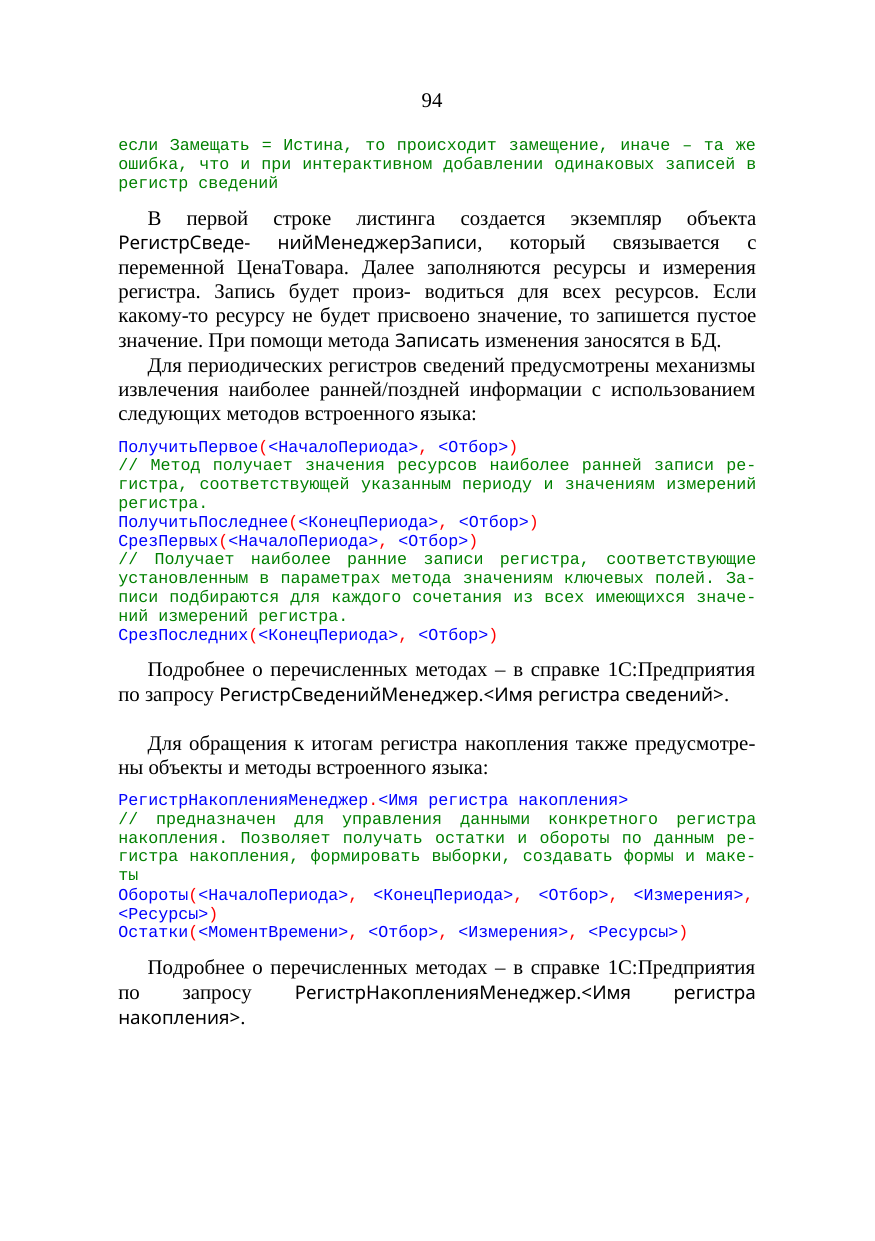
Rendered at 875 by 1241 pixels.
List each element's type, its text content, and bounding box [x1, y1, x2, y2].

text // предназначен для управления данными конкретного регистра накопления. Позволяет получать остатки и обороты по данным ре- гистра накопления, формировать выборки, создавать формы и маке- ты [118, 810, 756, 886]
text СрезПоследних(<КонецПериода>, <Отбор>) [118, 626, 805, 645]
text В первой строке листинга создается экземпляр объекта РегистрСведе- нийМенеджерЗаписи, который связывается с переменной ЦенаТовара. Далее заполняются ресурсы и измерения регистра. Запись будет произ- водиться для всех ресурсов. Если какому-то ресурсу не будет присвоено значение, то запишется пустое значение. При помощи метода Записать изменения заносятся в БД. [118, 206, 757, 353]
text <Ресурсы>) [118, 905, 805, 923]
text Подробнее о перечисленных методах – в справке 1С:Предприятия по запросу РегистрНакопленияМенеджер.<Имя регистра накопления>. [118, 955, 756, 1030]
text РегистрНакопленияМенеджер.<Имя регистра накопления> [118, 791, 805, 810]
text Обороты(<НачалоПериода>, <КонецПериода>, <Отбор>, <Измерения>, [118, 886, 805, 905]
text Для обращения к итогам регистра накопления также предусмотре- ны объекты и методы встроенного языка: [118, 731, 756, 779]
text Остатки(<МоментВремени>, <Отбор>, <Измерения>, <Ресурсы>) [118, 924, 805, 942]
text ПолучитьПервое(<НачалоПериода>, <Отбор>) [118, 438, 805, 457]
text Для периодических регистров сведений предусмотрены механизмы извлечения наиболее ранней/поздней информации с использованием следующих методов встроенного языка: [118, 353, 756, 425]
text // Метод получает значения ресурсов наиболее ранней записи ре- гистра, соответствующей указанным периоду и значениям измерений регистра. [118, 457, 757, 513]
text если Замещать = Истина, то происходит замещение, иначе – та же ошибка, что и при интерактивном добавлении одинаковых записей в регистр сведений [118, 137, 756, 193]
text ПолучитьПоследнее(<КонецПериода>, <Отбор>) СрезПервых(<НачалоПериода>, <Отбор>) [118, 513, 538, 551]
text Подробнее о перечисленных методах – в справке 1С:Предприятия по запросу РегистрСведенийМенеджер.<Имя регистра сведений>. [118, 658, 756, 707]
text // Получает наиболее ранние записи регистра, соответствующие установленным в параметрах метода значениям ключевых полей. За- писи подбираются для каждого сочетания из всех имеющихся значе- ний измерений регистра. [118, 551, 756, 626]
